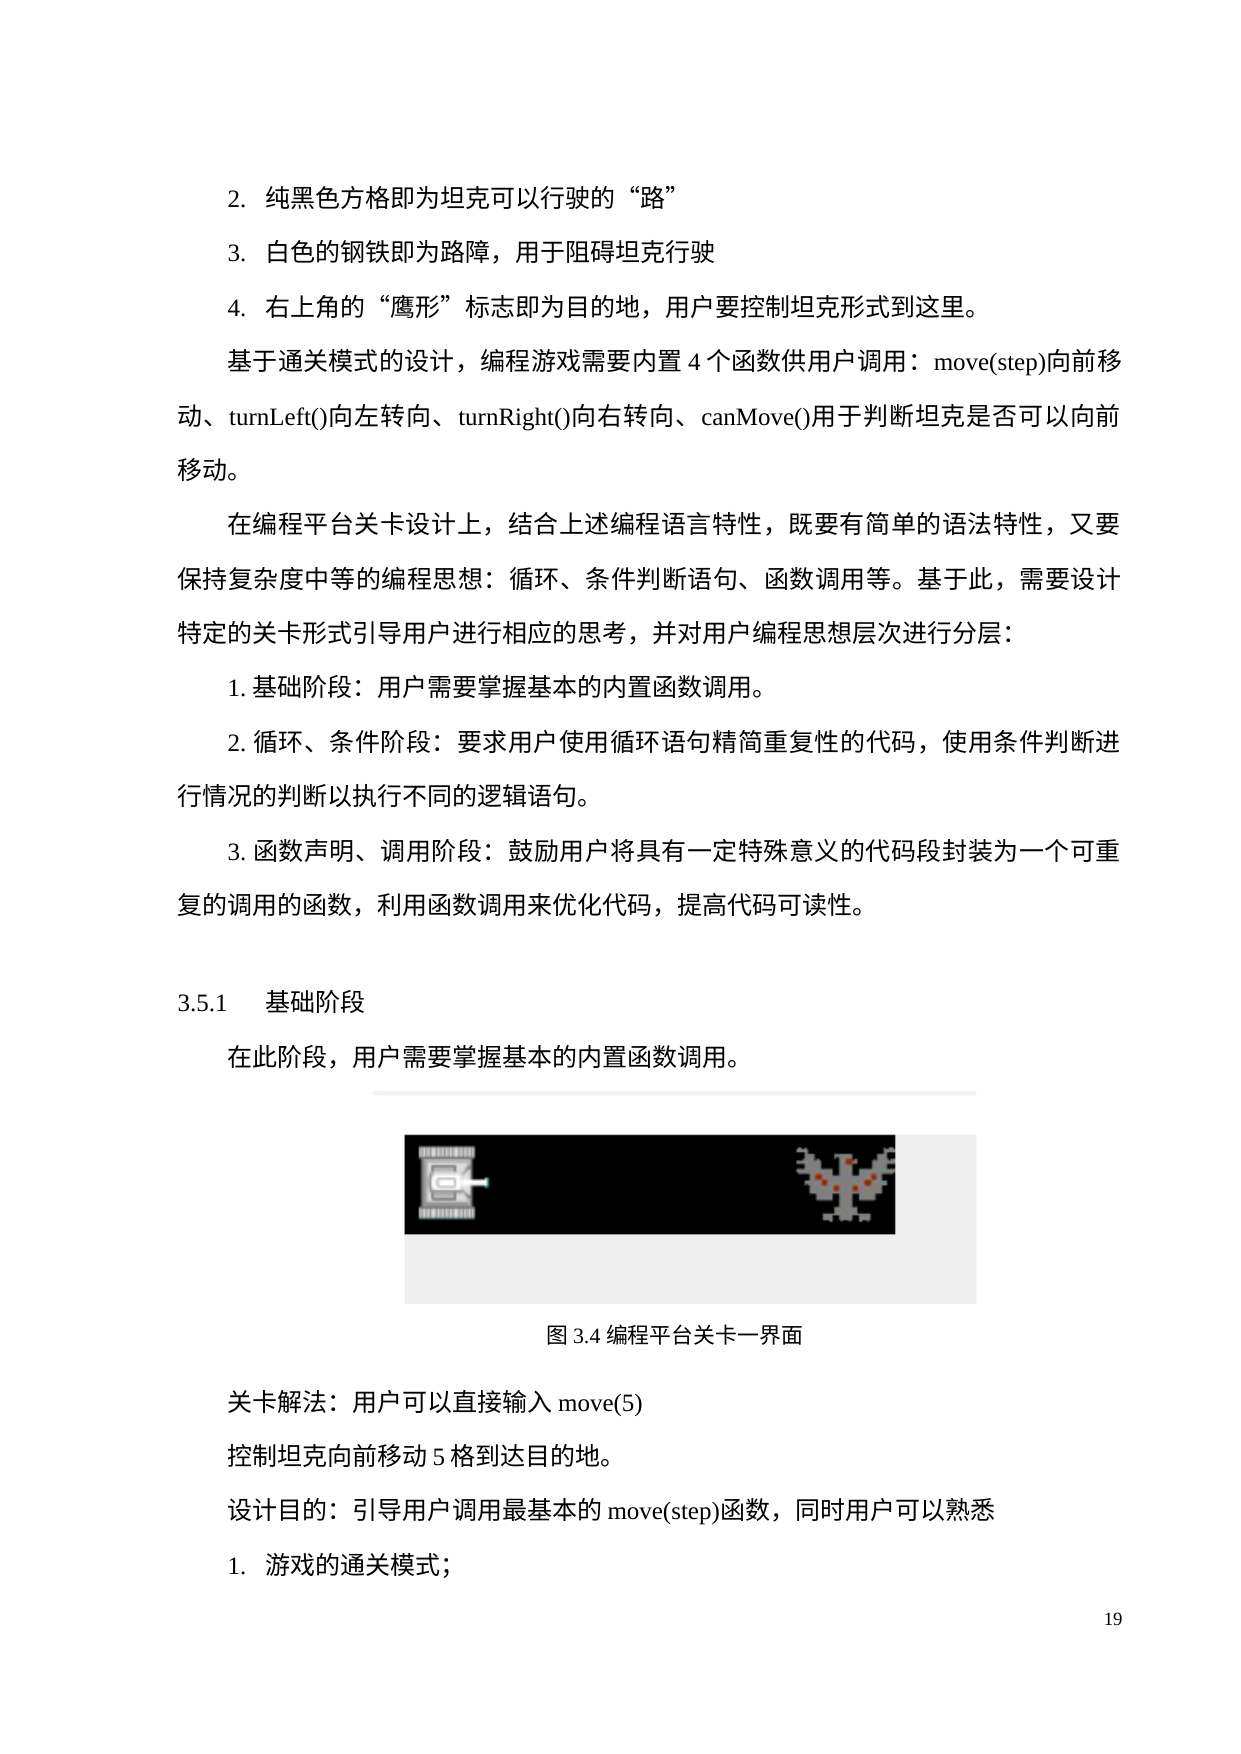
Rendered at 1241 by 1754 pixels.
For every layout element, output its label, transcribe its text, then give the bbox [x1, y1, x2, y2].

text 2. 循环、条件阶段：要求用户使用循环语句精简重复性的代码，使用条件判断进行情况的判断以执行不同的逻辑语句。 [177, 722, 1122, 813]
text 1. 基础阶段：用户需要掌握基本的内置函数调用。 [177, 668, 1122, 704]
text 设计目的：引导用户调用最基本的move(step)函数，同时用户可以熟悉 [177, 1491, 1122, 1527]
text 基于通关模式的设计，编程游戏需要内置4个函数供用户调用：move(step)向前移动、turnLeft()向左转向、turnRight()向右转向、canMove()用于判断坦克是否可以向前移动。 [177, 342, 1122, 487]
text 图3.4 编程平台关卡一界面 [177, 1318, 1122, 1349]
text 2. 纯黑色方格即为坦克可以行驶的“路” [177, 178, 1122, 215]
text 控制坦克向前移动5格到达目的地。 [177, 1436, 1122, 1473]
subtitle 基础阶段 [177, 983, 1122, 1019]
text 在此阶段，用户需要掌握基本的内置函数调用。 [177, 1037, 1122, 1073]
text 在编程平台关卡设计上，结合上述编程语言特性，既要有简单的语法特性，又要保持复杂度中等的编程思想：循环、条件判断语句、函数调用等。基于此，需要设计特定的关卡形式引导用户进行相应的思考，并对用户编程思想层次进行分层： [177, 505, 1122, 650]
text 4. 右上角的“鹰形”标志即为目的地，用户要控制坦克形式到这里。 [177, 287, 1122, 323]
text 关卡解法：用户可以直接输入 move(5) [177, 1382, 1122, 1418]
text 3. 函数声明、调用阶段：鼓励用户将具有一定特殊意义的代码段封装为一个可重复的调用的函数，利用函数调用来优化代码，提高代码可读性。 [177, 831, 1122, 922]
picture [372, 1091, 977, 1304]
text 1. 游戏的通关模式； [177, 1545, 1122, 1581]
text 3. 白色的钢铁即为路障，用于阻碍坦克行驶 [177, 233, 1122, 269]
